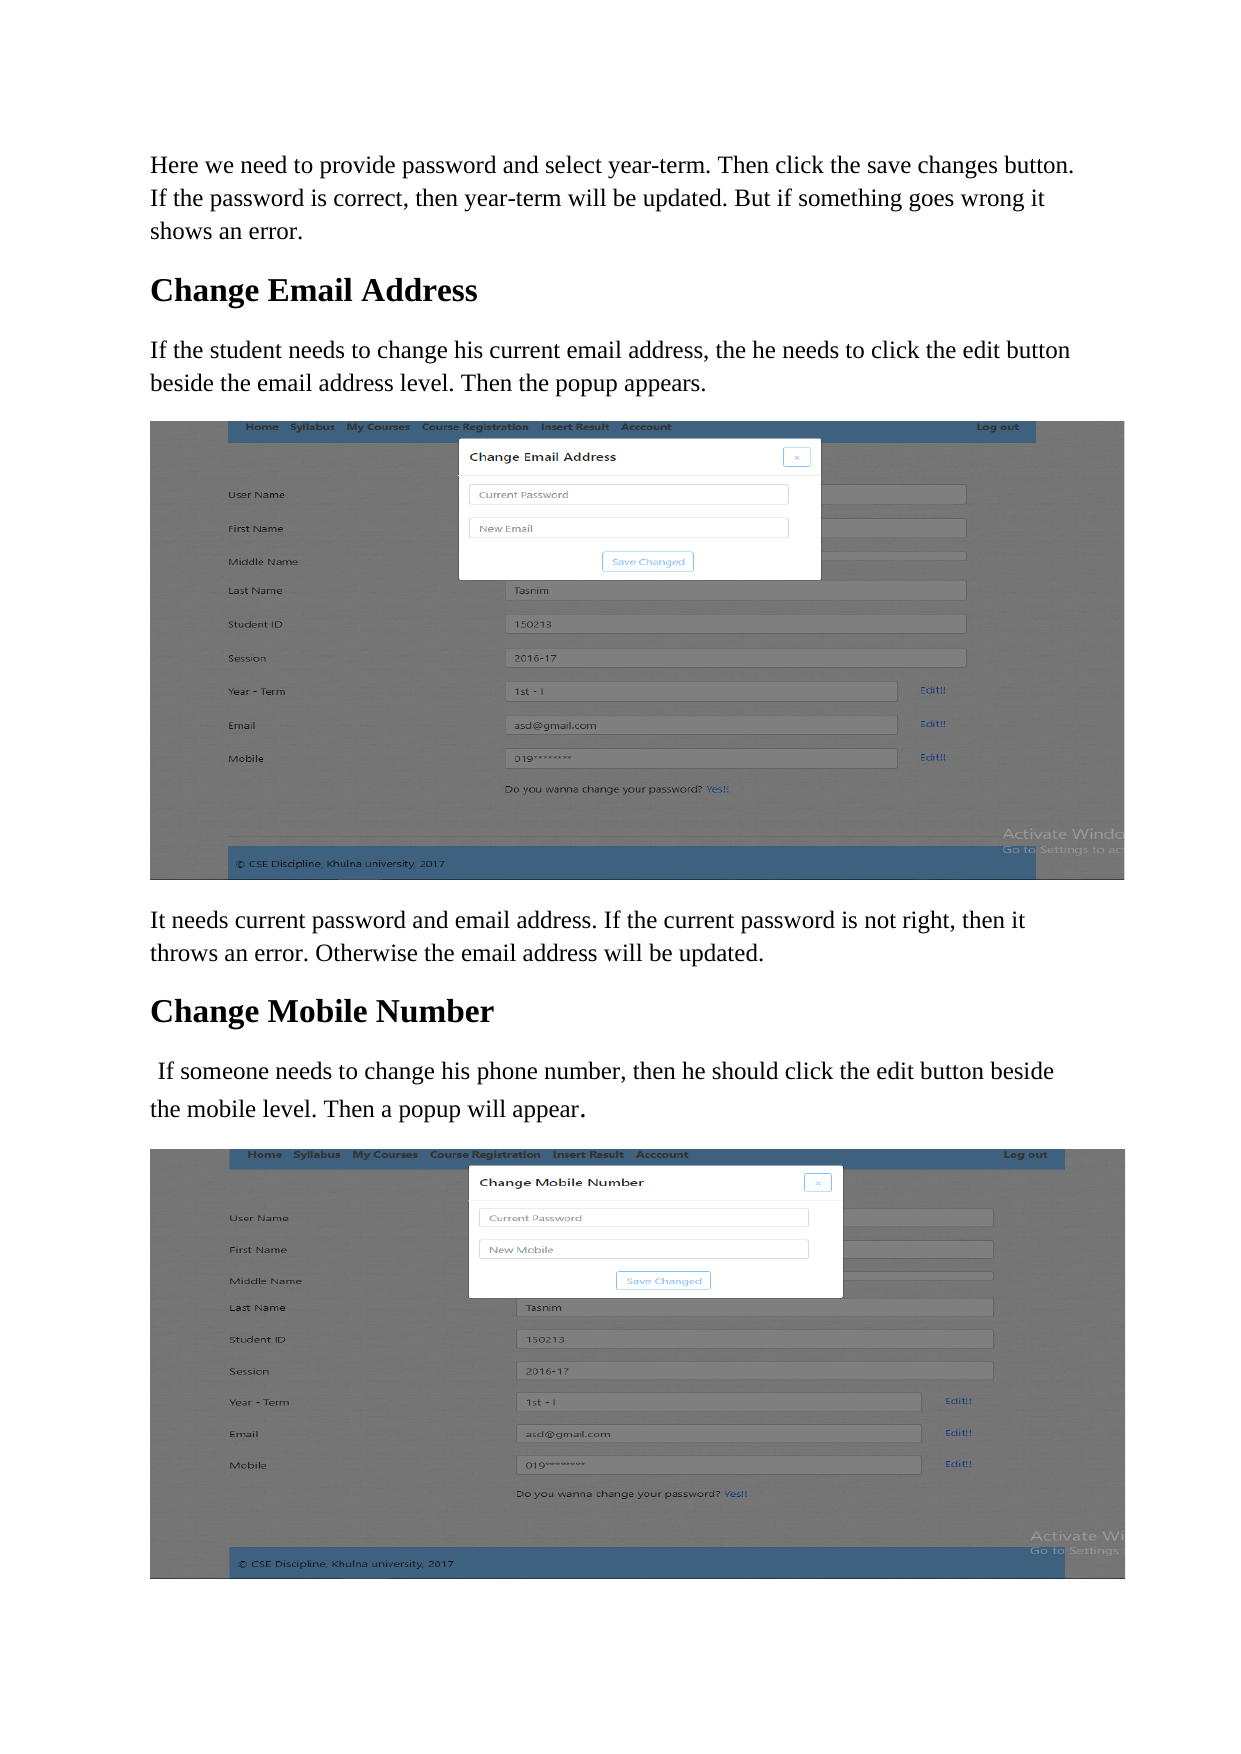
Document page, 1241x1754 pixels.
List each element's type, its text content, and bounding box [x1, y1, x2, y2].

text It needs current password and email address. If the current password is not right, then it throws an error. Otherwise the email address will be updated. [150, 905, 1090, 966]
picture [150, 1149, 1125, 1579]
text Change Email Address [150, 270, 1090, 308]
text If the student needs to change his current email address, the he needs to click the edit button beside the email address level. Then the popup appears. [150, 335, 1090, 397]
picture [150, 421, 1125, 880]
text Here we need to provide password and select year-term. Then click the save changes button. If the password is correct, then year-term will be updated. But if something goes wrong it shows an error. [150, 150, 1090, 245]
text Change Mobile Number [150, 992, 1090, 1030]
text If someone needs to change his phone number, then he should click the edit button beside the mobile level. Then a popup will appear. [150, 1056, 1090, 1124]
